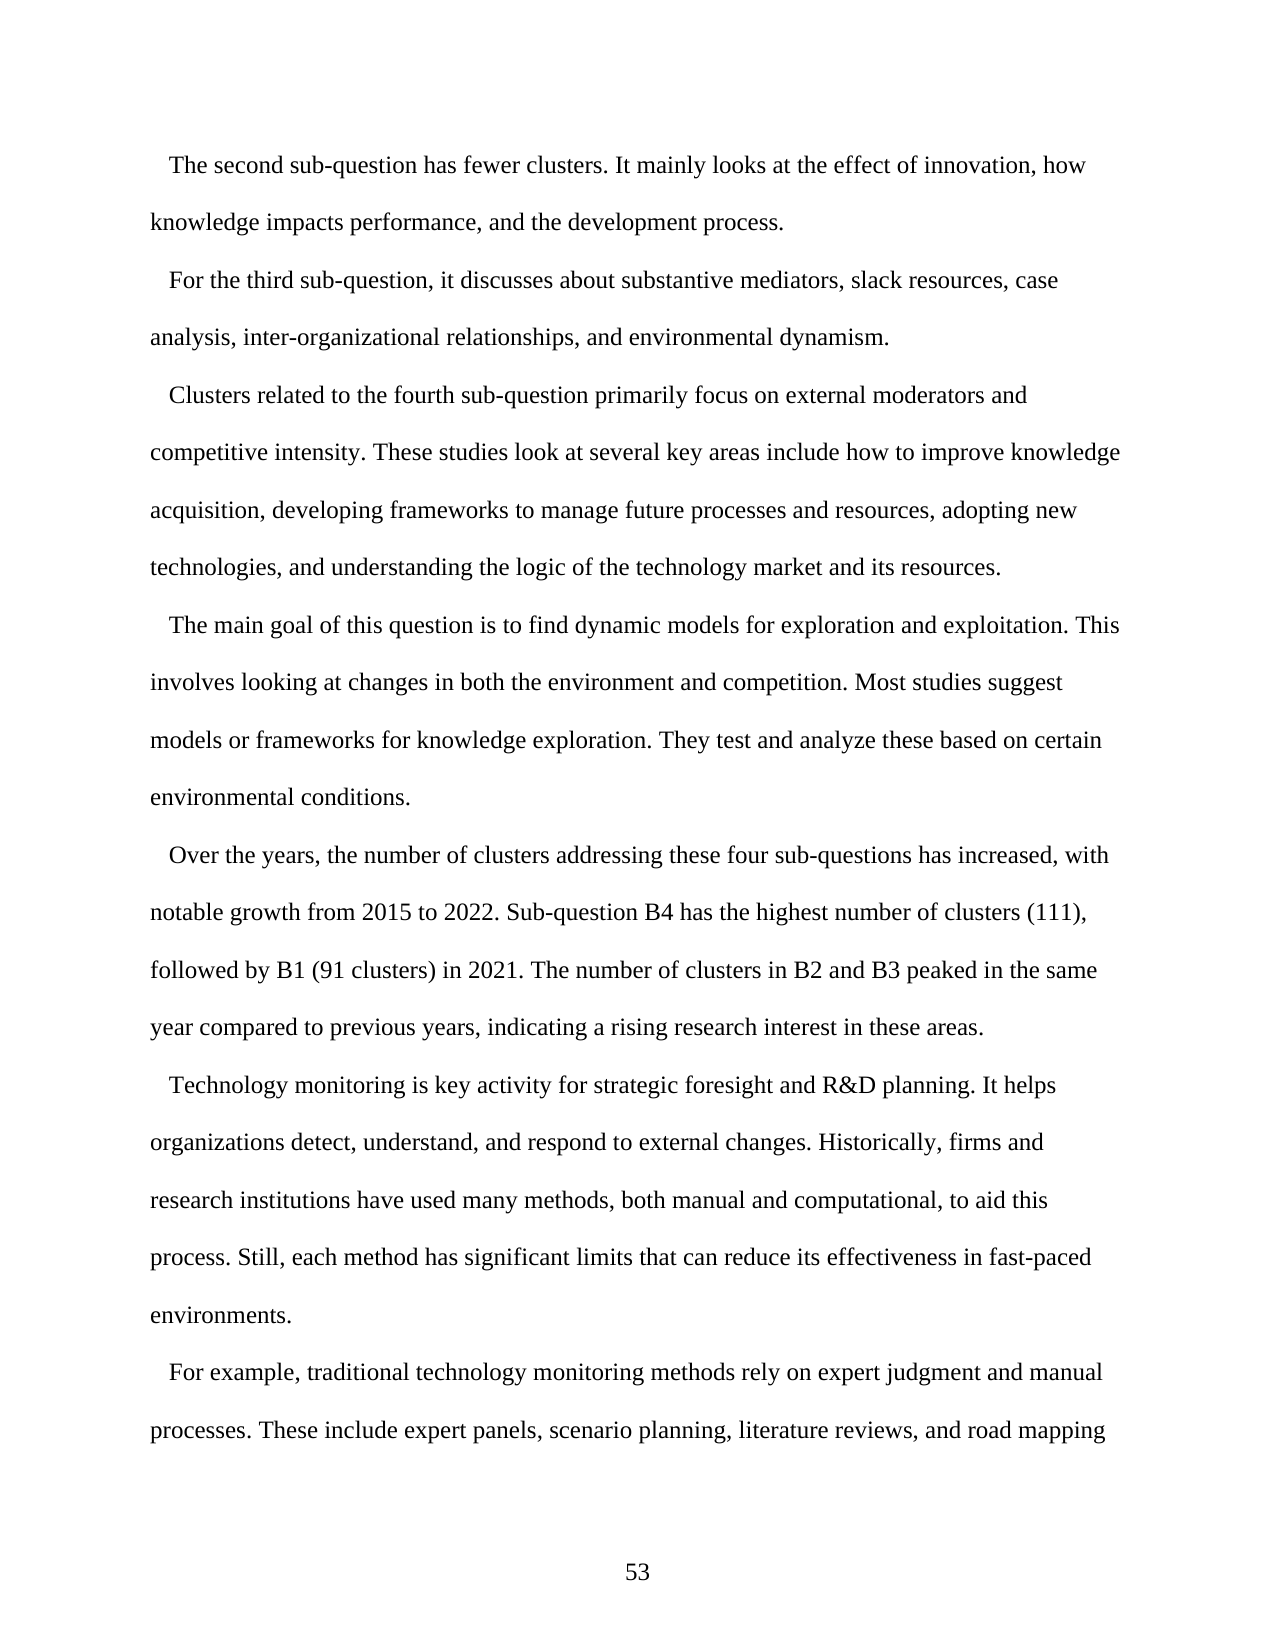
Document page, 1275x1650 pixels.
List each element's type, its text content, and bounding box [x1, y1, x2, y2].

text Technology monitoring is key activity for strategic foresight and R&D planning. It helps organizations detect, understand, and respond to external changes. Historically, firms and research institutions have used many methods, both manual and computational, to aid this process. Still, each method has significant limits that can reduce its effectiveness in fast-paced environments. [150, 1070, 1125, 1329]
text The second sub-question has fewer clusters. It mainly looks at the effect of innovation, how knowledge impacts performance, and the development process. [150, 150, 1125, 236]
text Over the years, the number of clusters addressing these four sub-questions has increased, with notable growth from 2015 to 2022. Sub-question B4 has the highest number of clusters (111), followed by B1 (91 clusters) in 2021. The number of clusters in B2 and B3 peaked in the same year compared to previous years, indicating a rising research interest in these areas. [150, 840, 1125, 1041]
text For the third sub-question, it discusses about substantive mediators, slack resources, case analysis, inter-organizational relationships, and environmental dynamism. [150, 265, 1125, 351]
text The main goal of this question is to find dynamic models for exploration and exploitation. This involves looking at changes in both the environment and competition. Most studies suggest models or frameworks for knowledge exploration. They test and analyze these based on certain environmental conditions. [150, 610, 1125, 811]
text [150, 1357, 1125, 1444]
text Clusters related to the fourth sub-question primarily focus on external moderators and competitive intensity. These studies look at several key areas include how to improve knowledge acquisition, developing frameworks to manage future processes and resources, adopting new technologies, and understanding the logic of the technology market and its resources. [150, 380, 1125, 581]
